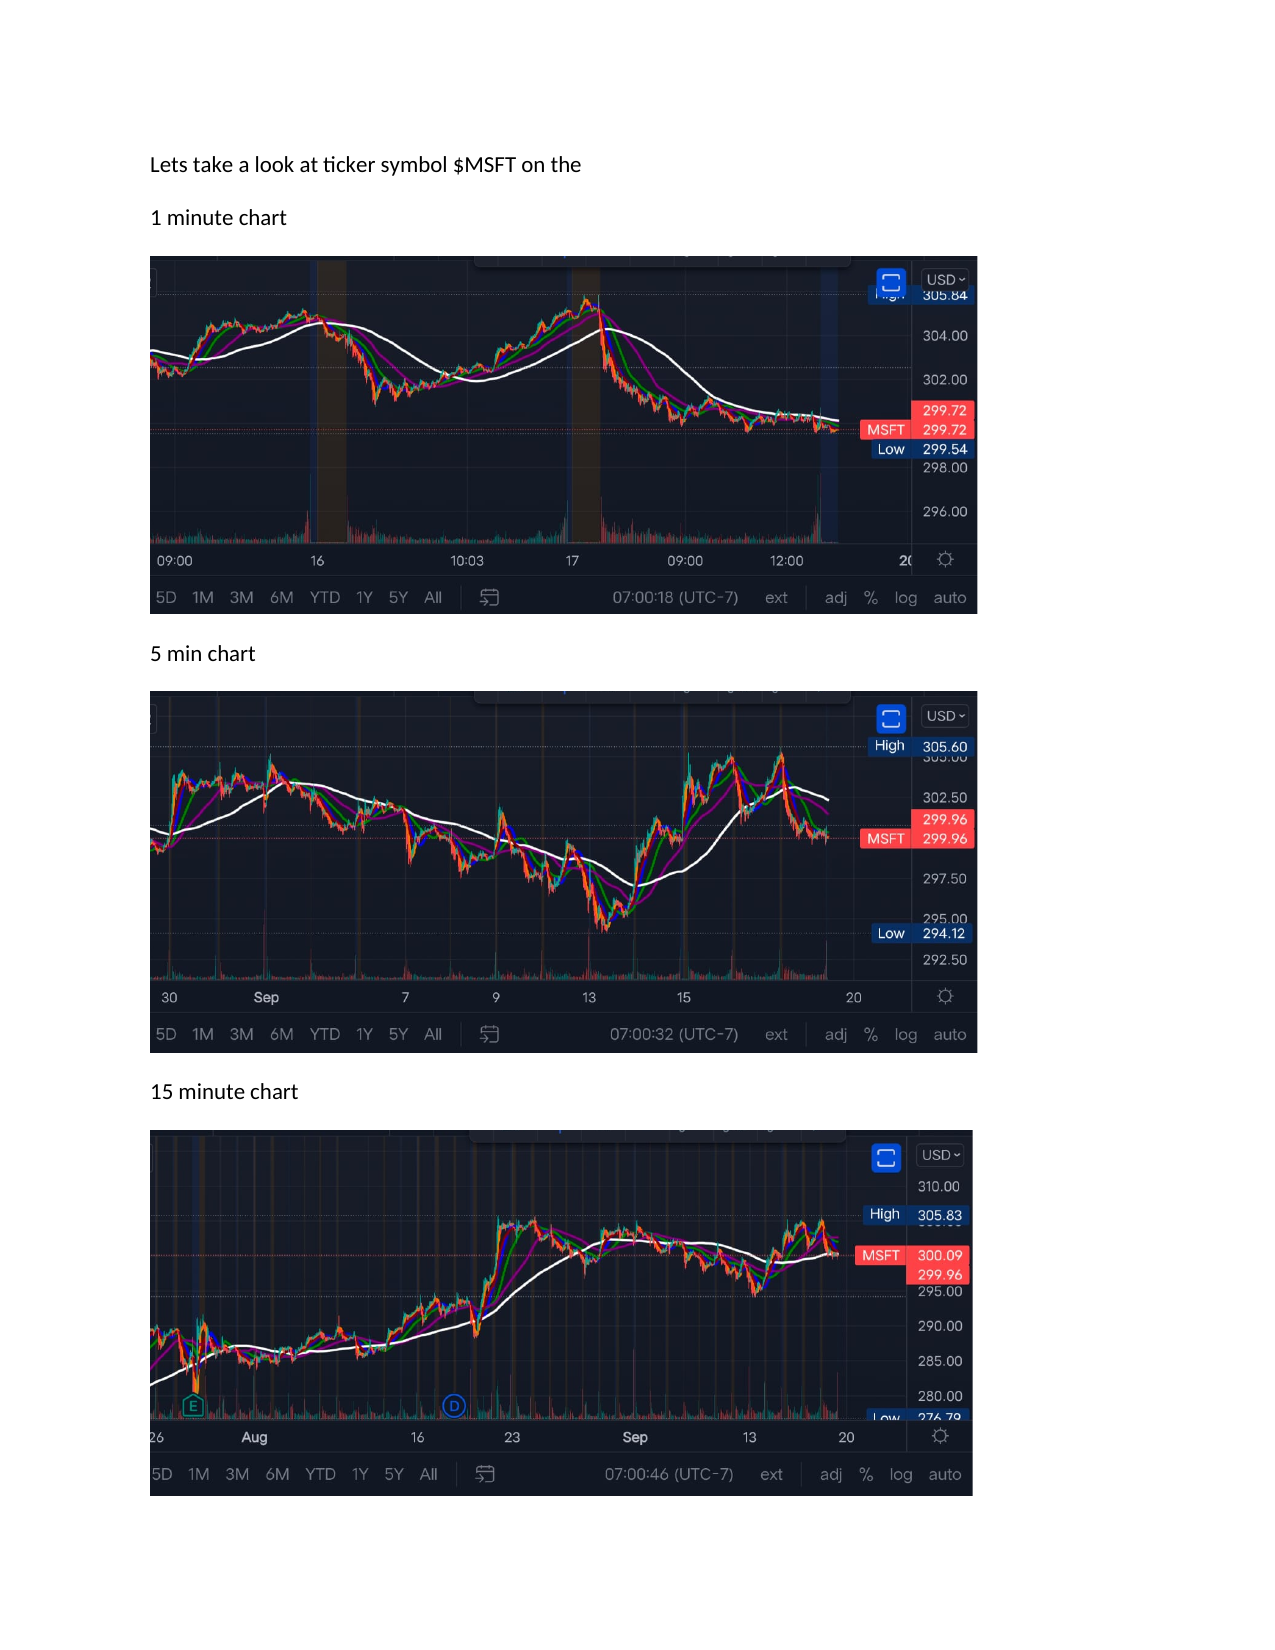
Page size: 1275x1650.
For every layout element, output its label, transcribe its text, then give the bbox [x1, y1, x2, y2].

text 5 min chart [150, 639, 1125, 667]
picture [150, 691, 978, 1053]
text Lets take a look at ticker symbol $MSFT on the [150, 150, 1125, 178]
picture [150, 256, 978, 614]
text 1 minute chart [150, 203, 1125, 231]
picture [150, 1130, 973, 1496]
text 15 minute chart [150, 1077, 1125, 1105]
